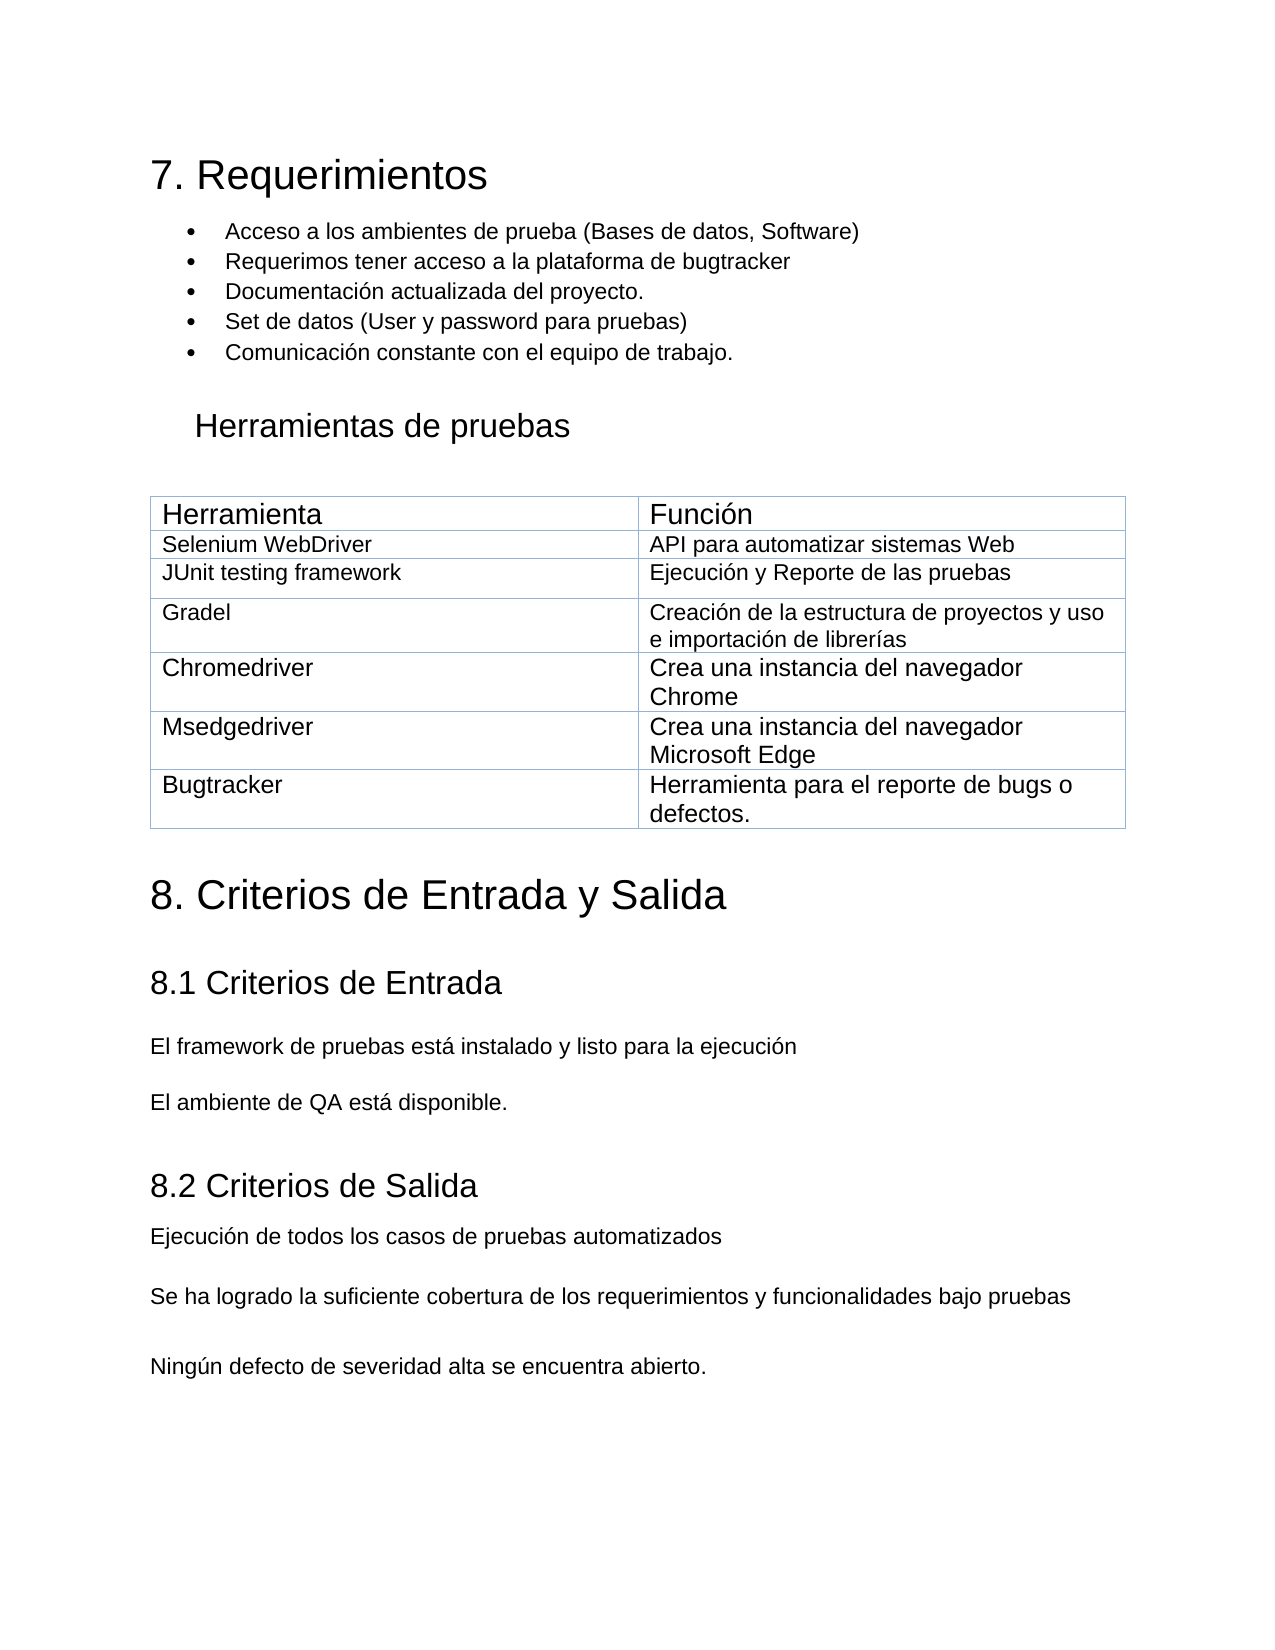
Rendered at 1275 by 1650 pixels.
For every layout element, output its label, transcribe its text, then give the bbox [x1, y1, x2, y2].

list Set de datos (User y password para pruebas) [187, 308, 1125, 334]
subtitle 7. Requerimientos [150, 150, 1125, 198]
table_header Herramienta [151, 497, 638, 530]
table_cell Crea una instancia del navegador Chrome [639, 653, 1125, 711]
table_cell Crea una instancia del navegador Microsoft Edge [639, 712, 1125, 769]
list Comunicación constante con el equipo de trabajo. [187, 338, 1125, 365]
text El framework de pruebas está instalado y listo para la ejecución [150, 1033, 1125, 1059]
text Se ha logrado la suficiente cobertura de los requerimientos y funcionalidades bajo pruebas [150, 1283, 1125, 1310]
text El ambiente de QA está disponible. [150, 1089, 1125, 1116]
subtitle Herramientas de pruebas [194, 406, 1125, 444]
text Ejecución de todos los casos de pruebas automatizados [150, 1223, 1125, 1249]
table_header Función [639, 497, 1125, 530]
table_cell Msedgedriver [151, 712, 638, 769]
list Requerimos tener acceso a la plataforma de bugtracker [187, 248, 1125, 274]
list Documentación actualizada del proyecto. [187, 278, 1125, 304]
table_cell Gradel [151, 599, 638, 652]
text Ningún defecto de severidad alta se encuentra abierto. [150, 1353, 1125, 1379]
table_cell Ejecución y Reporte de las pruebas [639, 559, 1125, 598]
table_cell Herramienta para el reporte de bugs o defectos. [639, 770, 1125, 828]
subtitle 8. Criterios de Entrada y Salida [150, 870, 1125, 918]
table_cell JUnit testing framework [151, 559, 638, 598]
subtitle 8.1 Criterios de Entrada [150, 963, 1125, 1001]
subtitle 8.2 Criterios de Salida [150, 1166, 1125, 1205]
list Acceso a los ambientes de prueba (Bases de datos, Software) [187, 218, 1125, 244]
table_cell API para automatizar sistemas Web [639, 531, 1125, 558]
table_cell Selenium WebDriver [151, 531, 638, 558]
table_cell Chromedriver [151, 653, 638, 711]
table_cell Creación de la estructura de proyectos y uso e importación de librerías [639, 599, 1125, 652]
table_cell Bugtracker [151, 770, 638, 828]
